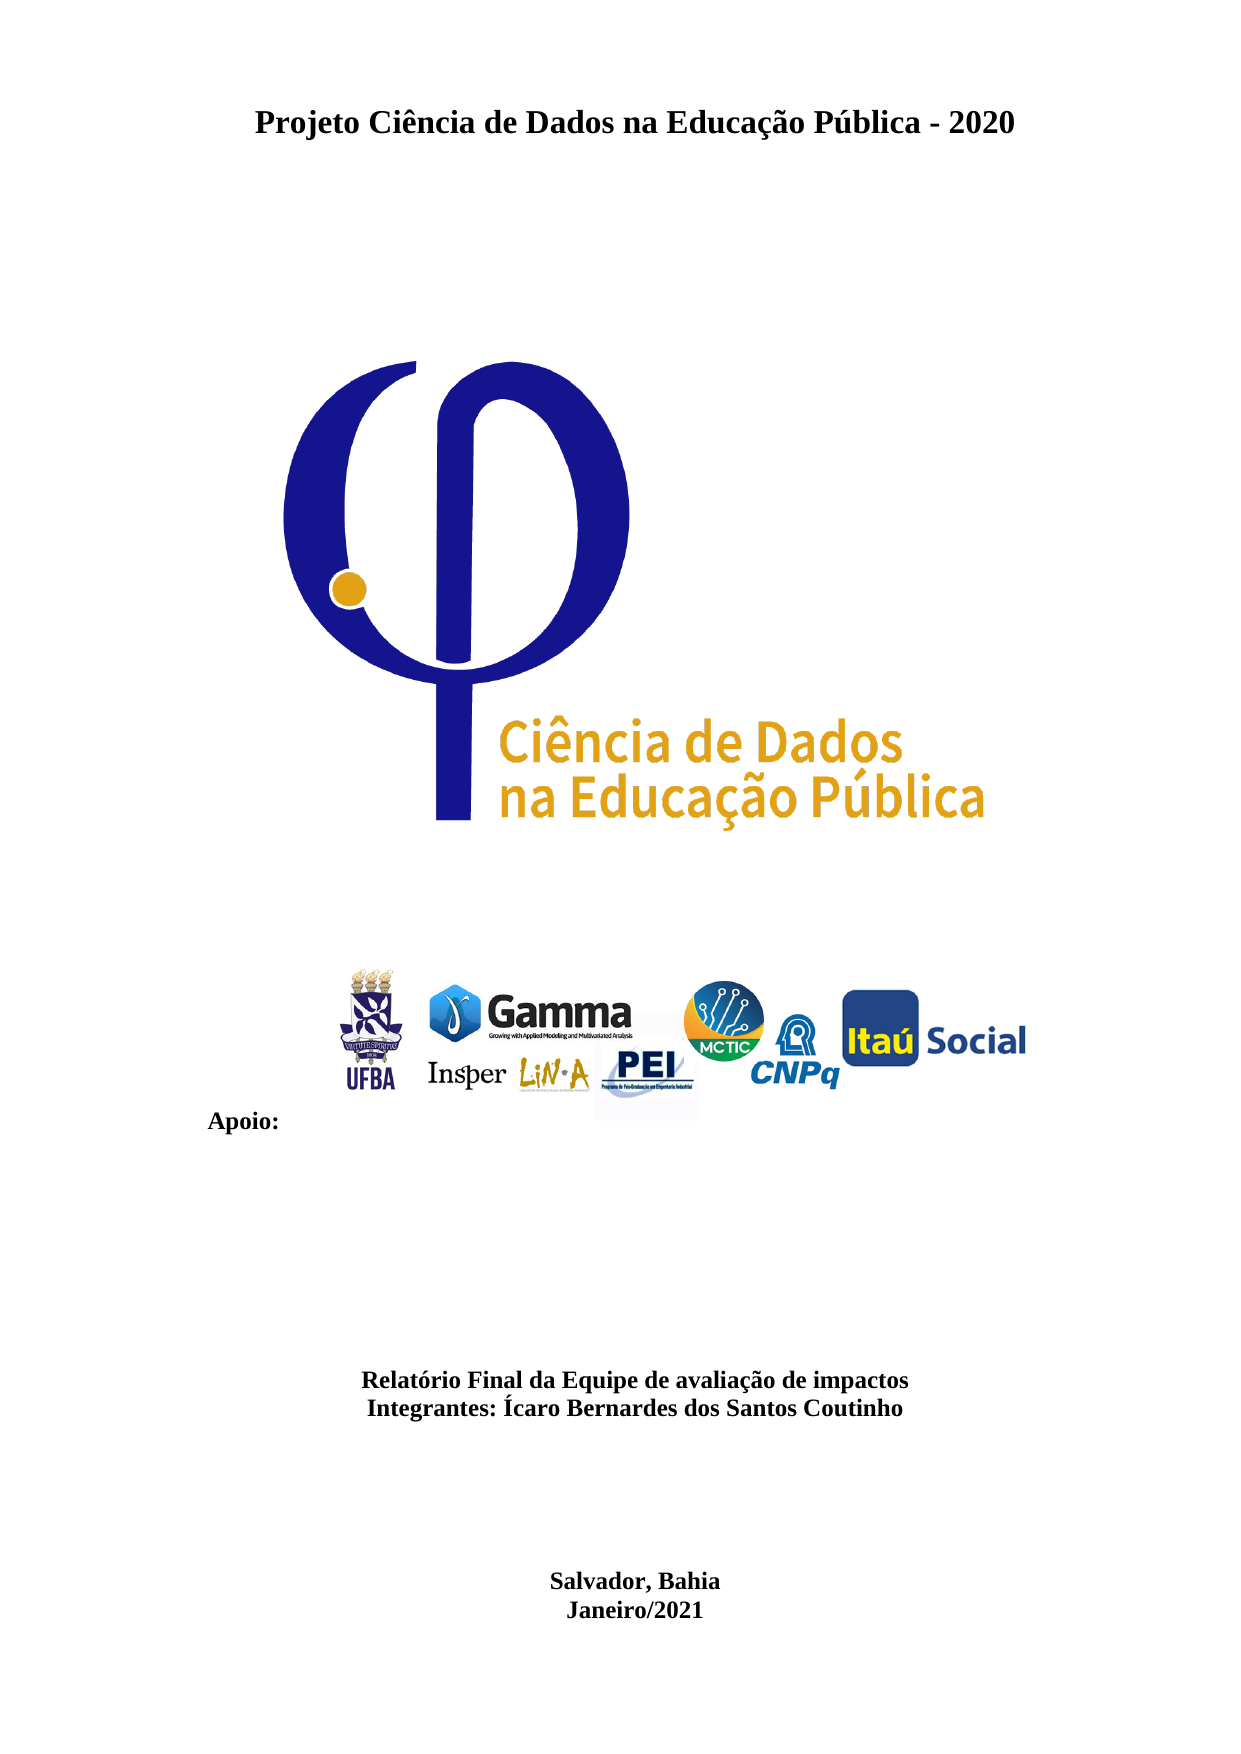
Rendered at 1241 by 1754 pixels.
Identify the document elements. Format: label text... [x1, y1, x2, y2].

picture [283, 361, 987, 835]
text Janeiro/2021 [103, 1595, 1167, 1623]
picture [285, 950, 1063, 1130]
text Integrantes: Ícaro Bernardes dos Santos Coutinho [103, 1393, 1167, 1422]
text Salvador, Bahia [103, 1566, 1167, 1595]
text Relatório Final da Equipe de avaliação de impactos [103, 1365, 1167, 1393]
text Projeto Ciência de Dados na Educação Pública - 2020 [103, 103, 1167, 141]
